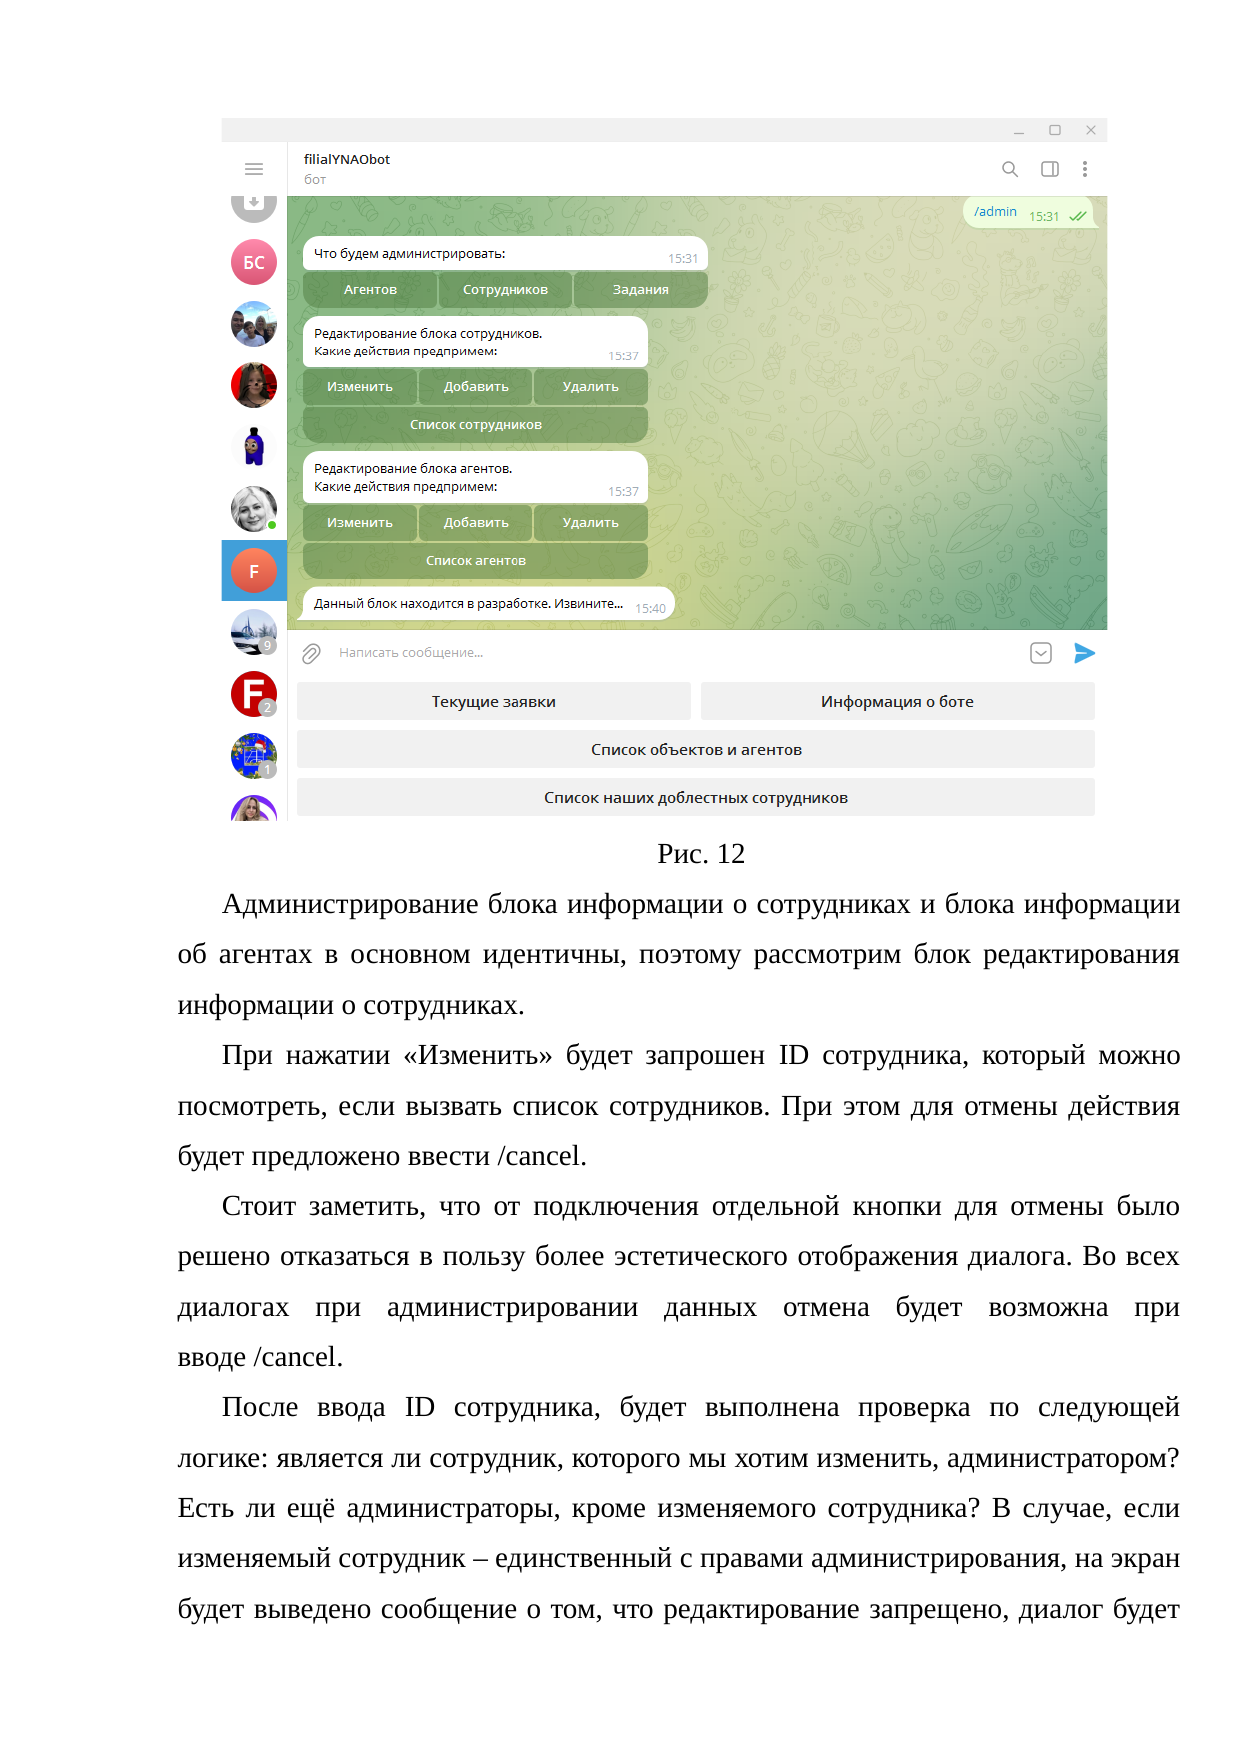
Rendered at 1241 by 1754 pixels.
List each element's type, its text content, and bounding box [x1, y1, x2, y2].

text При нажатии «Изменить» будет запрошен ID сотрудника, который можно посмотреть, если вызвать список сотрудников. При этом для отмены действия будет предложено ввести /cancel. [177, 1037, 1181, 1171]
text Администрирование блока информации о сотрудниках и блока информации об агентах в основном идентичны, поэтому рассмотрим блок редактирования информации о сотрудниках. [177, 886, 1181, 1021]
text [177, 1389, 1181, 1624]
text Стоит заметить, что от подключения отдельной кнопки для отмены было решено отказаться в пользу более эстетического отображения диалога. Во всех диалогах при администрировании данных отмена будет возможна при вводе /cancel. [177, 1188, 1181, 1373]
text Рис. 12 [177, 836, 1181, 869]
picture [221, 118, 1108, 821]
